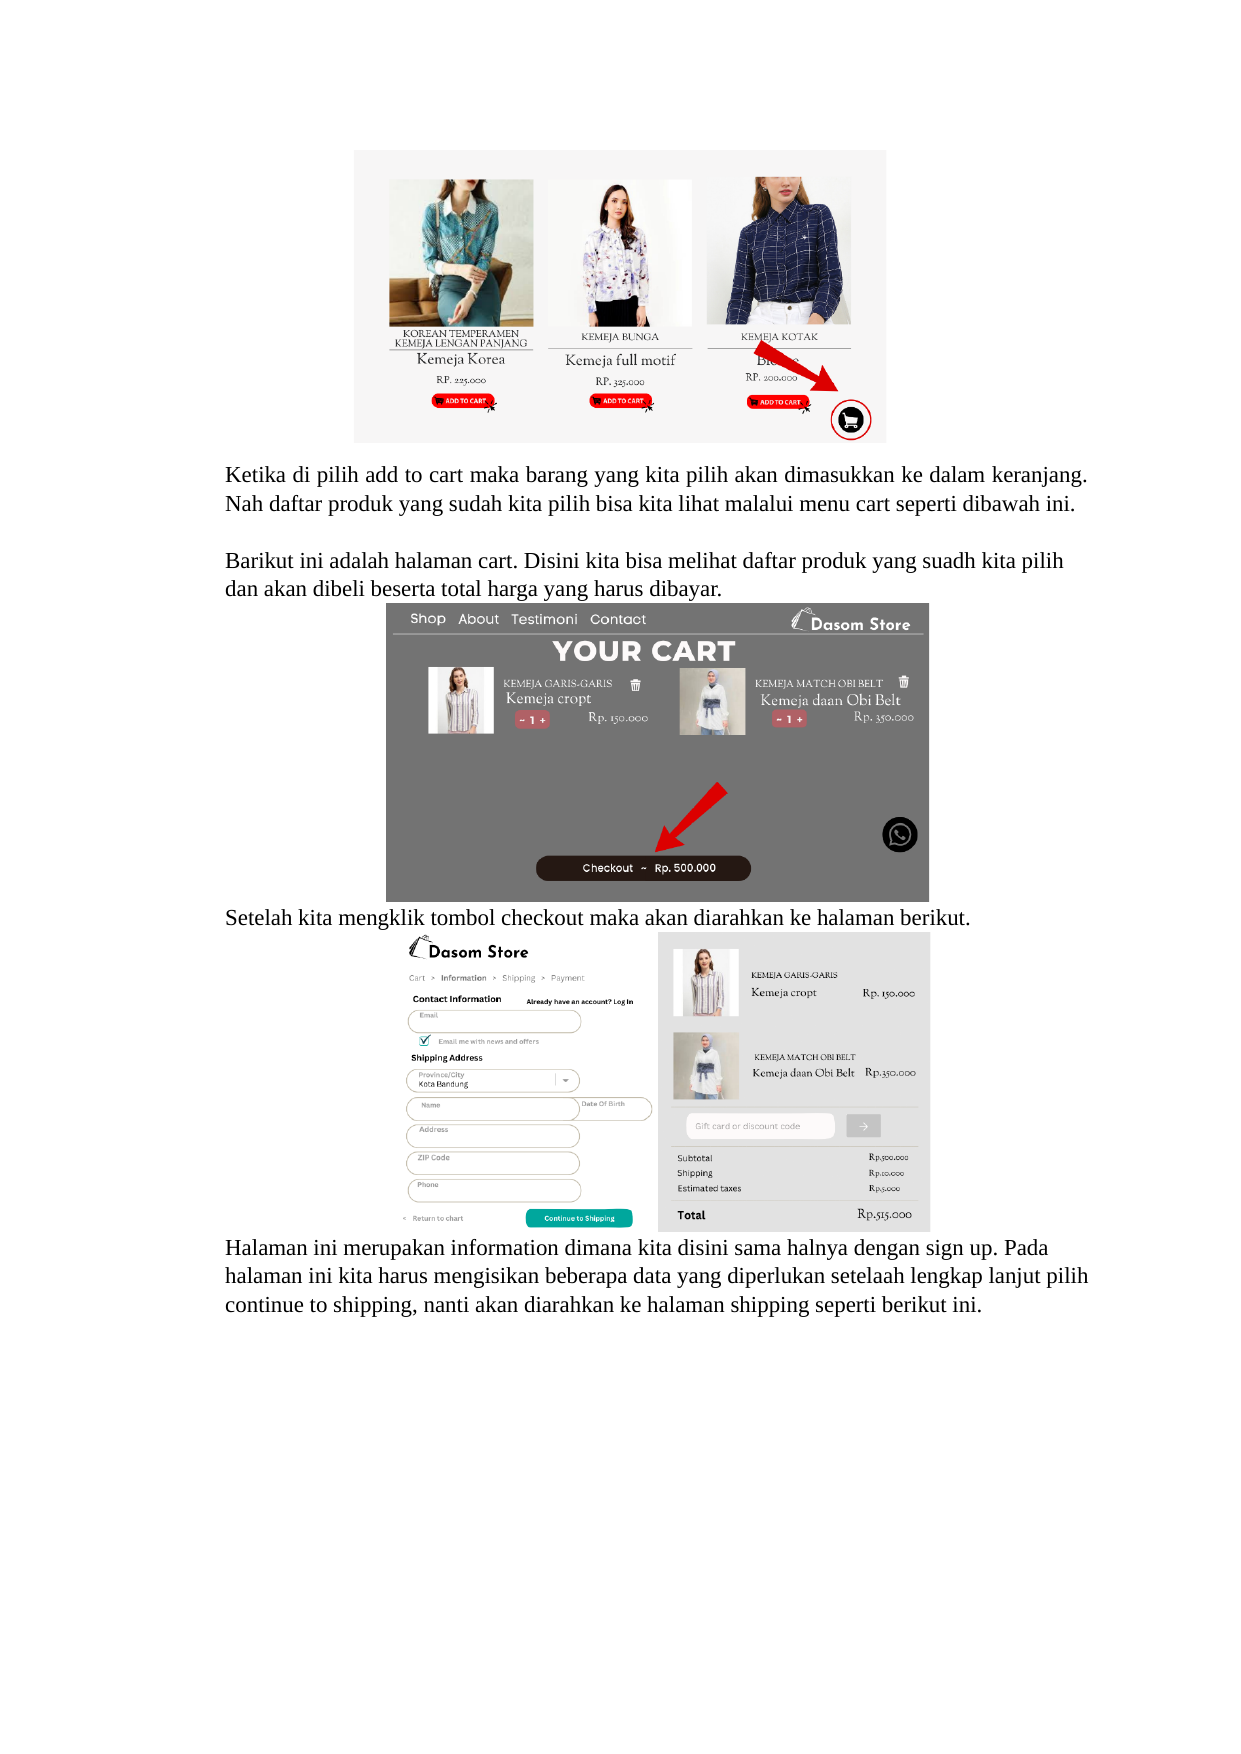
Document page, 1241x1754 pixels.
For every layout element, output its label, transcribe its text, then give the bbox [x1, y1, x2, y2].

list Ketika di pilih add to cart maka barang yang kita pilih akan dimasukkan ke dalam keranjang. Nah daftar produk yang sudah kita pilih bisa kita lihat malalui menu cart seperti dibawah ini. [225, 461, 1090, 516]
picture [384, 932, 931, 1232]
list Barikut ini adalah halaman cart. Disini kita bisa melihat daftar produk yang suadh kita pilih dan akan dibeli beserta total harga yang harus dibayar. [225, 547, 1090, 601]
picture [353, 150, 887, 443]
list Halaman ini merupakan information dimana kita disini sama halnya dengan sign up. Pada halaman ini kita harus mengisikan beberapa data yang diperlukan setelaah lengkap lanjut pilih continue to shipping, nanti akan diarahkan ke halaman shipping seperti berikut ini. [225, 1234, 1090, 1317]
list Setelah kita mengklik tombol checkout maka akan diarahkan ke halaman berikut. [225, 904, 1090, 930]
picture [386, 603, 930, 902]
